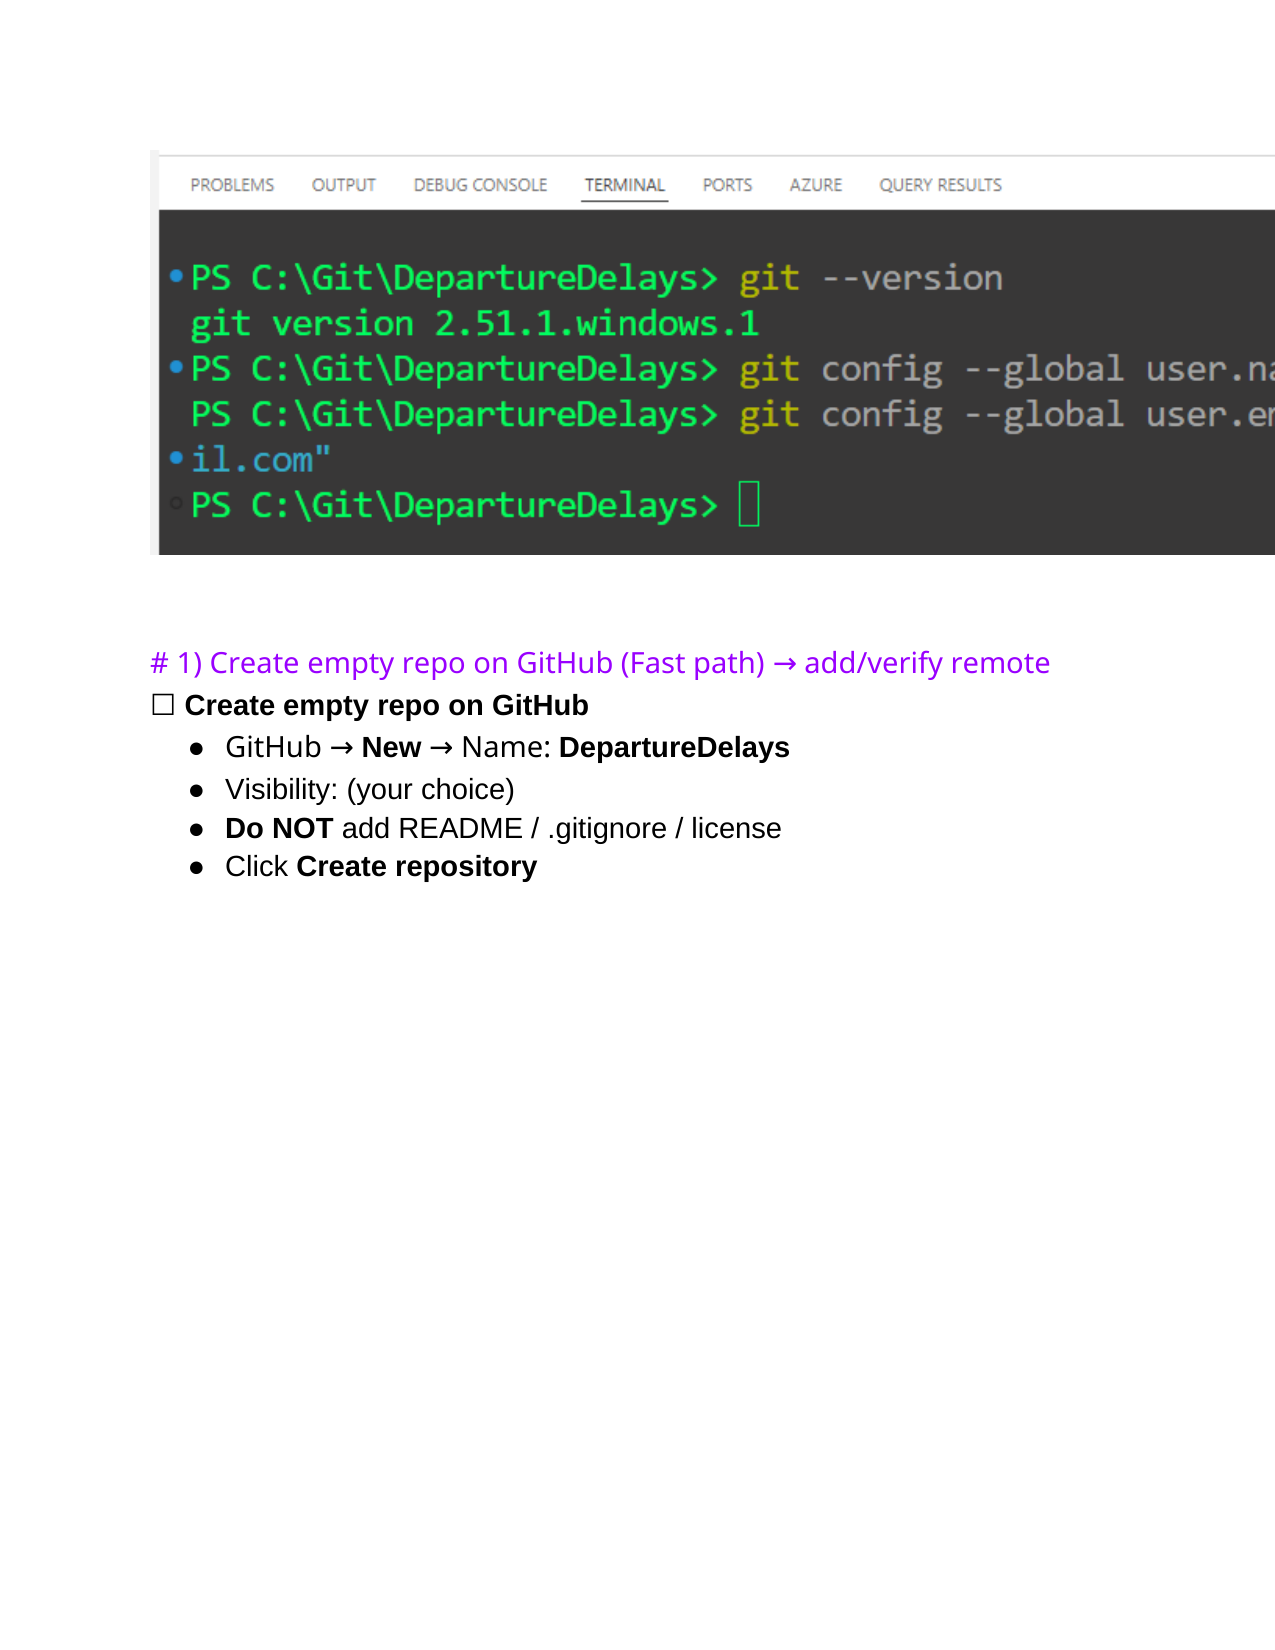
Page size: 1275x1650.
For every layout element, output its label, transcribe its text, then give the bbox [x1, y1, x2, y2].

list GitHub → New → Name: DepartureDelays [187, 727, 1125, 766]
text # 1) Create empty repo on GitHub (Fast path) → add/verify remote [150, 642, 1125, 682]
list Do NOT add README / .gitignore / license [187, 811, 1125, 844]
picture [150, 150, 1275, 555]
text ☐ Create empty repo on GitHub [150, 688, 1125, 722]
list Click Create repository [187, 849, 1125, 883]
list Visibility: (your choice) [187, 772, 1125, 806]
